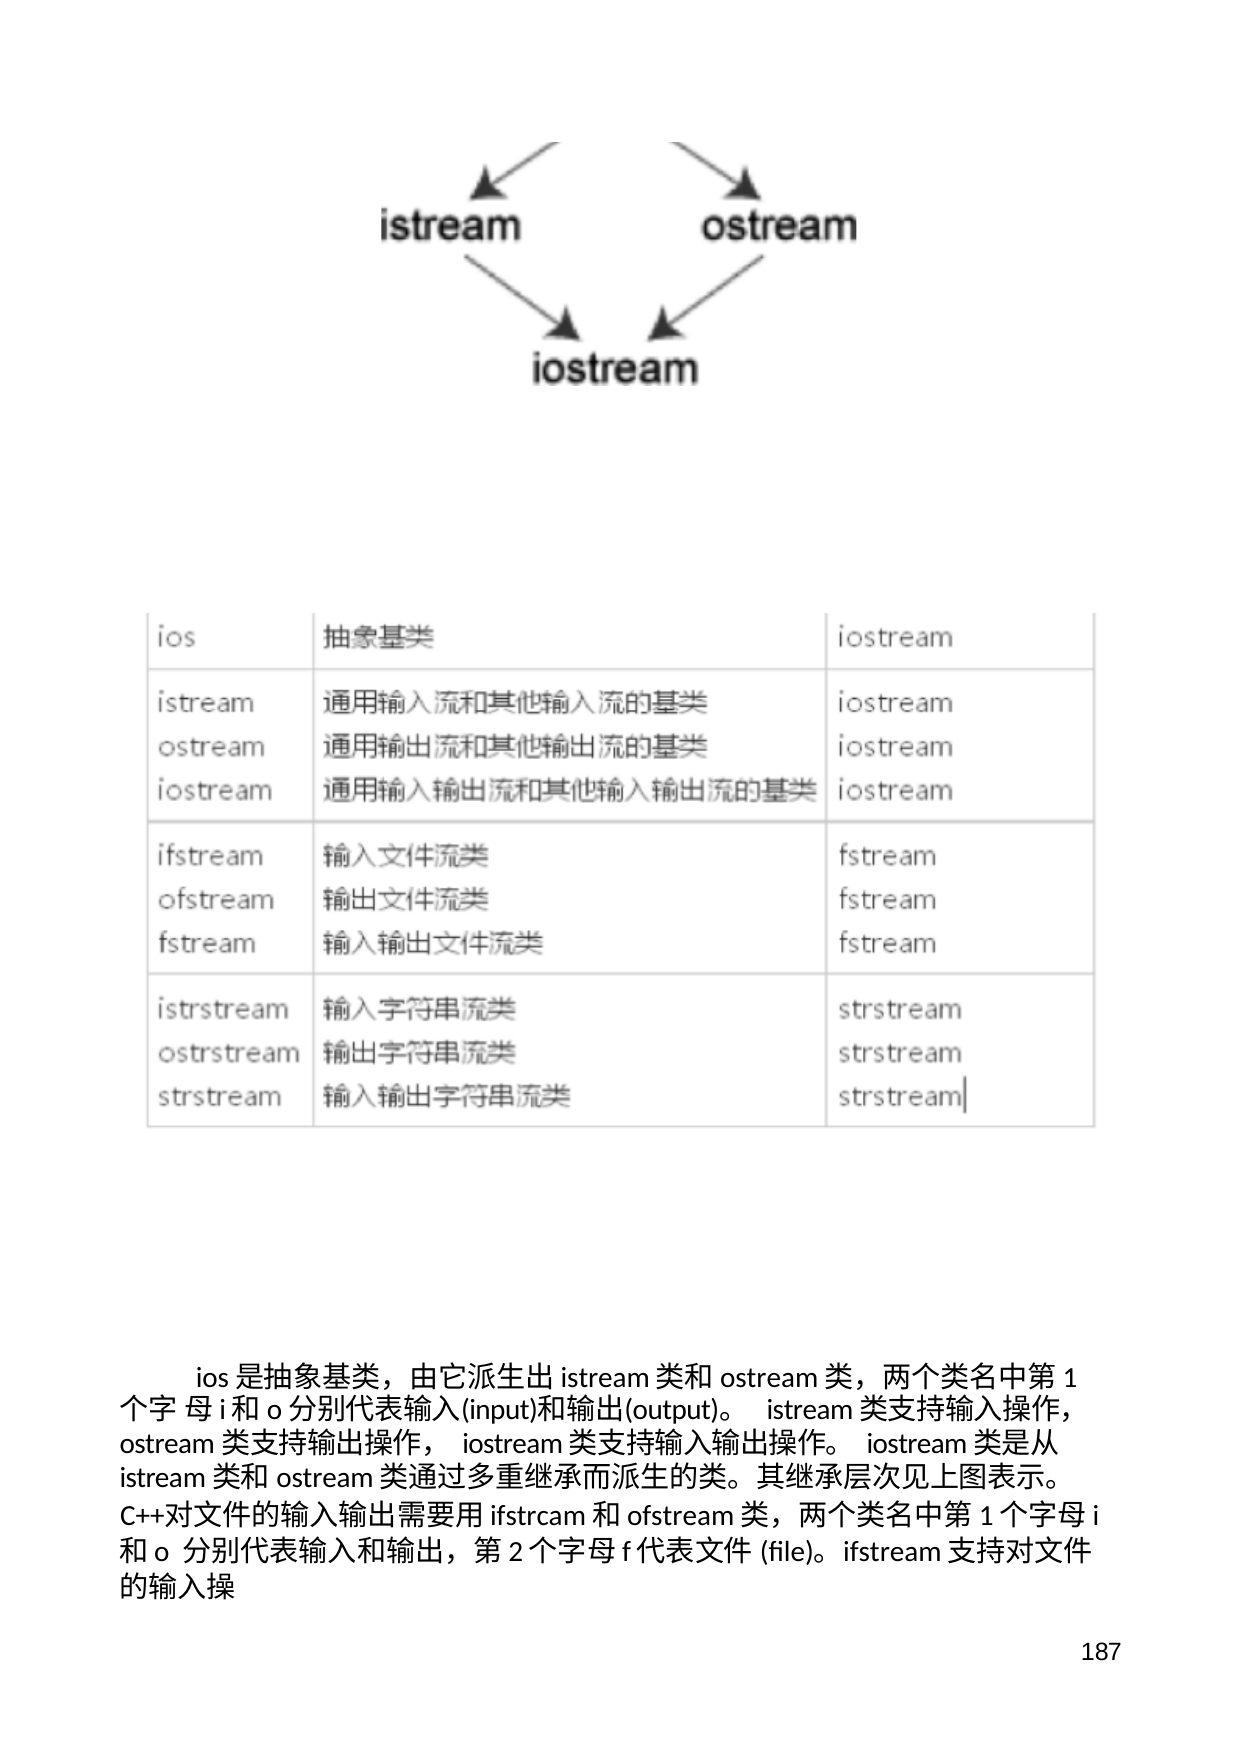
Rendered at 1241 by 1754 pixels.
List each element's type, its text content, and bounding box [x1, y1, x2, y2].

text C++对文件的输入输出需要用ifstrcam和ofstream类，两个类名中第1个字母i和o 分别代表输入和输出，第2个字母f代表文件 (ﬁle)。ifstream支持对文件的输入操 [119, 1496, 1118, 1606]
picture [116, 613, 1121, 1157]
picture [381, 142, 857, 386]
text ios是抽象基类，由它派生出istream类和ostream类，两个类名中第1个字 母i和o分别代表输入(input)和输出(output)。 istream类支持输入操作， ostream 类支持输出操作， iostream类支持输入输出操作。 iostream类是从istream类和 ostream类通过多重继承而派生的类。其继承层次见上图表示。 [119, 1360, 1100, 1496]
